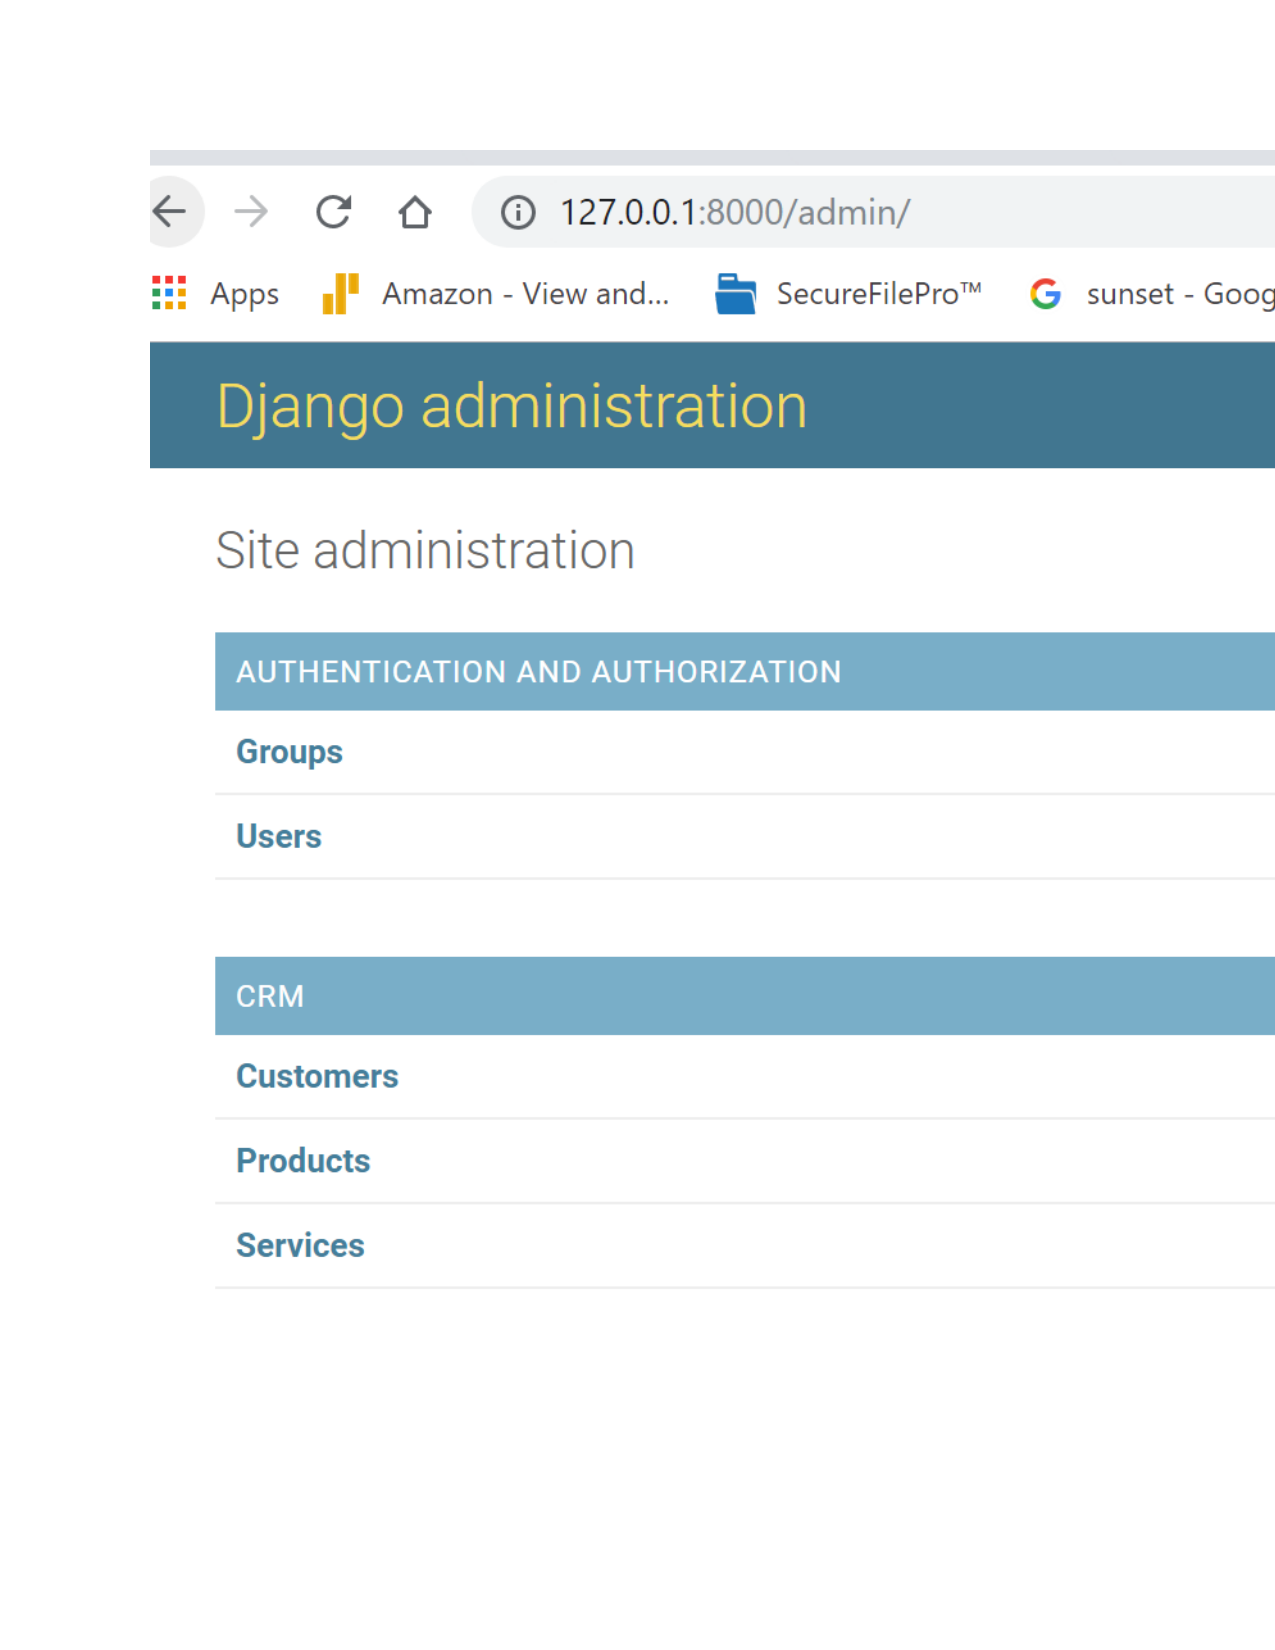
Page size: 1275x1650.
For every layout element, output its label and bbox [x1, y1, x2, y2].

picture [150, 150, 1275, 1501]
